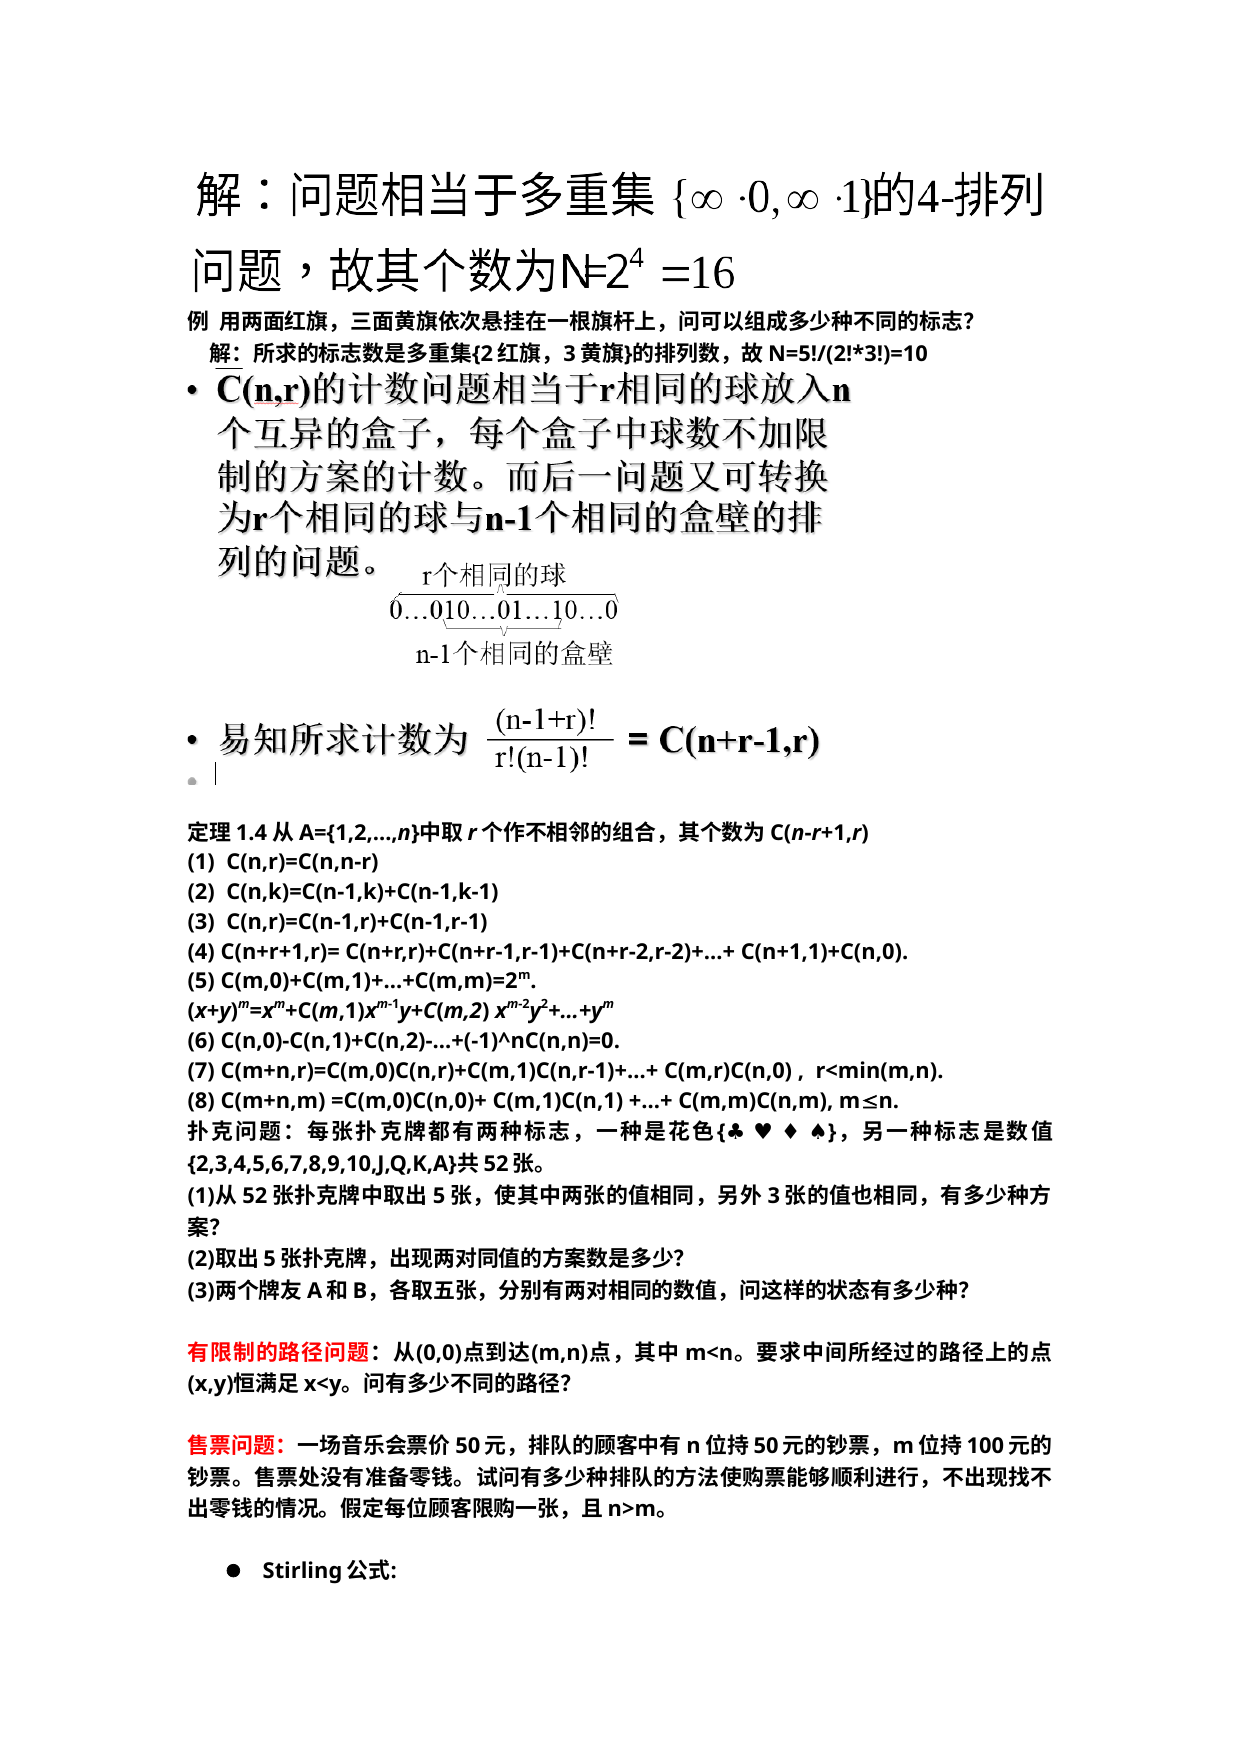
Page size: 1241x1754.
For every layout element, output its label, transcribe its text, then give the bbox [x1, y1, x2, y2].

text 有限制的路径问题：从(0,0)点到达(m,n)点，其中m<n。要求中间所经过的路径上的点(x,y)恒满足x<y。问有多少不同的路径？ [187, 1335, 1053, 1398]
text (3) C(n,r)=C(n-1,r)+C(n-1,r-1) [187, 906, 1053, 936]
text 解：所求的标志数是多重集{2红旗，3黄旗}的排列数，故N=5!/(2!*3!)=10 [187, 336, 1053, 368]
text (1)从52张扑克牌中取出5张，使其中两张的值相同，另外3张的值也相同，有多少种方案？ [187, 1178, 1053, 1241]
text (8) C(m+n,m) =C(m,0)C(n,0)+ C(m,1)C(n,1) +…+ C(m,m)C(n,m), mn. [187, 1084, 1053, 1114]
text 扑克问题：每张扑克牌都有两种标志，一种是花色{♣ ♥ ♦ ♠}，另一种标志是数值{2,3,4,5,6,7,8,9,10,J,Q,K,A}共52张。 [187, 1114, 1053, 1178]
text (2)取出5张扑克牌，出现两对同值的方案数是多少？ [187, 1241, 1053, 1273]
text 例 用两面红旗，三面黄旗依次悬挂在一根旗杆上，问可以组成多少种不同的标志？ [187, 304, 1053, 336]
text (5) C(m,0)+C(m,1)+…+C(m,m)=2m. [187, 965, 1053, 995]
text (1) C(n,r)=C(n,n-r) [187, 846, 1053, 876]
text (6) C(n,0)-C(n,1)+C(n,2)-…+(-1)^nC(n,n)=0. [187, 1025, 1053, 1055]
text 售票问题：一场音乐会票价50元，排队的顾客中有n位持50元的钞票，m位持100元的钞票。售票处没有准备零钱。试问有多少种排队的方法使购票能够顺利进行，不出现找不出零钱的情况。假定每位顾客限购一张，且n>m。 [187, 1428, 1053, 1523]
text (7) C(m+n,r)=C(m,0)C(n,r)+C(m,1)C(n,r-1)+…+ C(m,r)C(n,0) , r<min(m,n). [187, 1055, 1053, 1084]
text (2) C(n,k)=C(n-1,k)+C(n-1,k-1) [187, 876, 1053, 906]
text (x+y)m=xm+C(m,1)xm-1y+C(m,2) xm-2y2+…+ym [187, 995, 1053, 1025]
picture [187, 367, 858, 785]
text (3)两个牌友A和B，各取五张，分别有两对相同的数值，问这样的状态有多少种？ [187, 1273, 1053, 1305]
text (4) C(n+r+1,r)= C(n+r,r)+C(n+r-1,r-1)+C(n+r-2,r-2)+…+ C(n+1,1)+C(n,0). [187, 936, 1053, 965]
list Stirling公式: [225, 1553, 1053, 1585]
text 定理1.4 从A={1,2,…,n}中取r个作不相邻的组合，其个数为C(n-r+1,r) [187, 814, 1053, 846]
